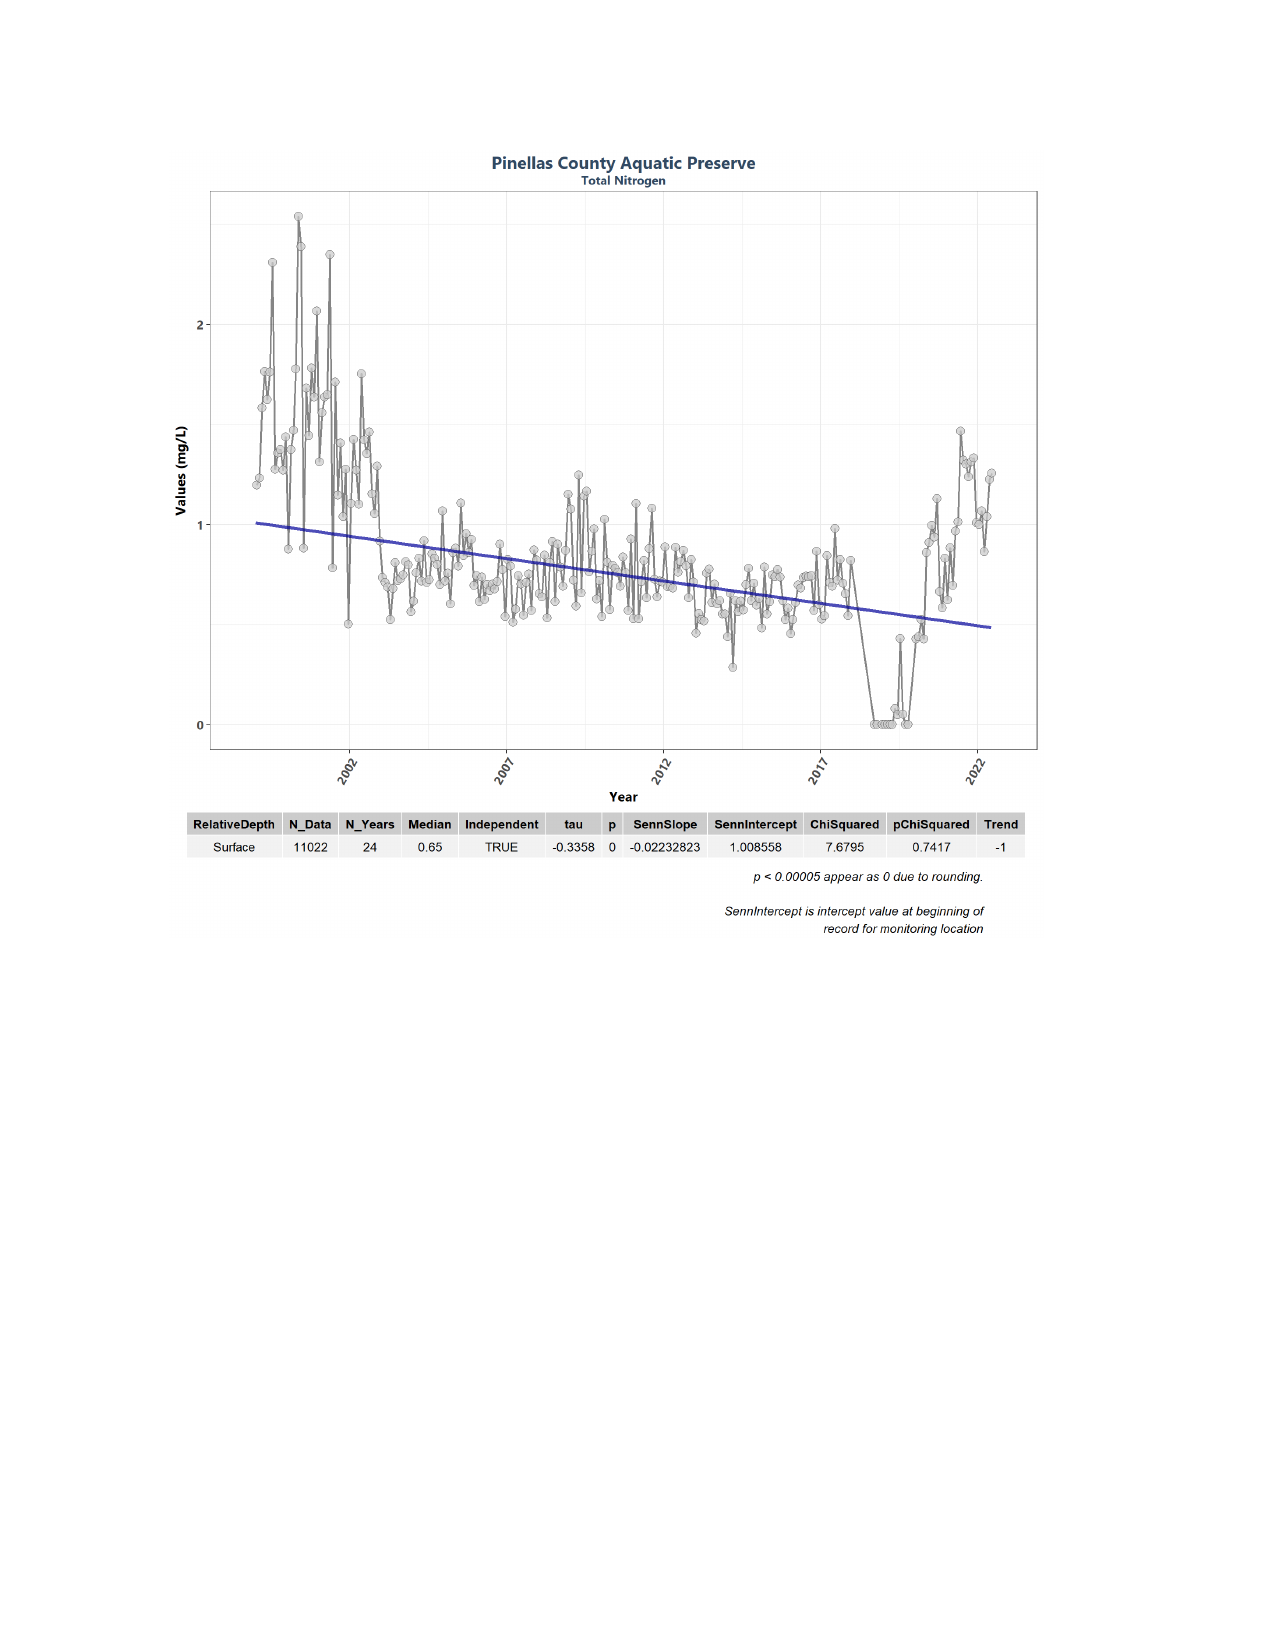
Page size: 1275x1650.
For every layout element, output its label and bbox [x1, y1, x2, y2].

picture [168, 150, 1044, 938]
